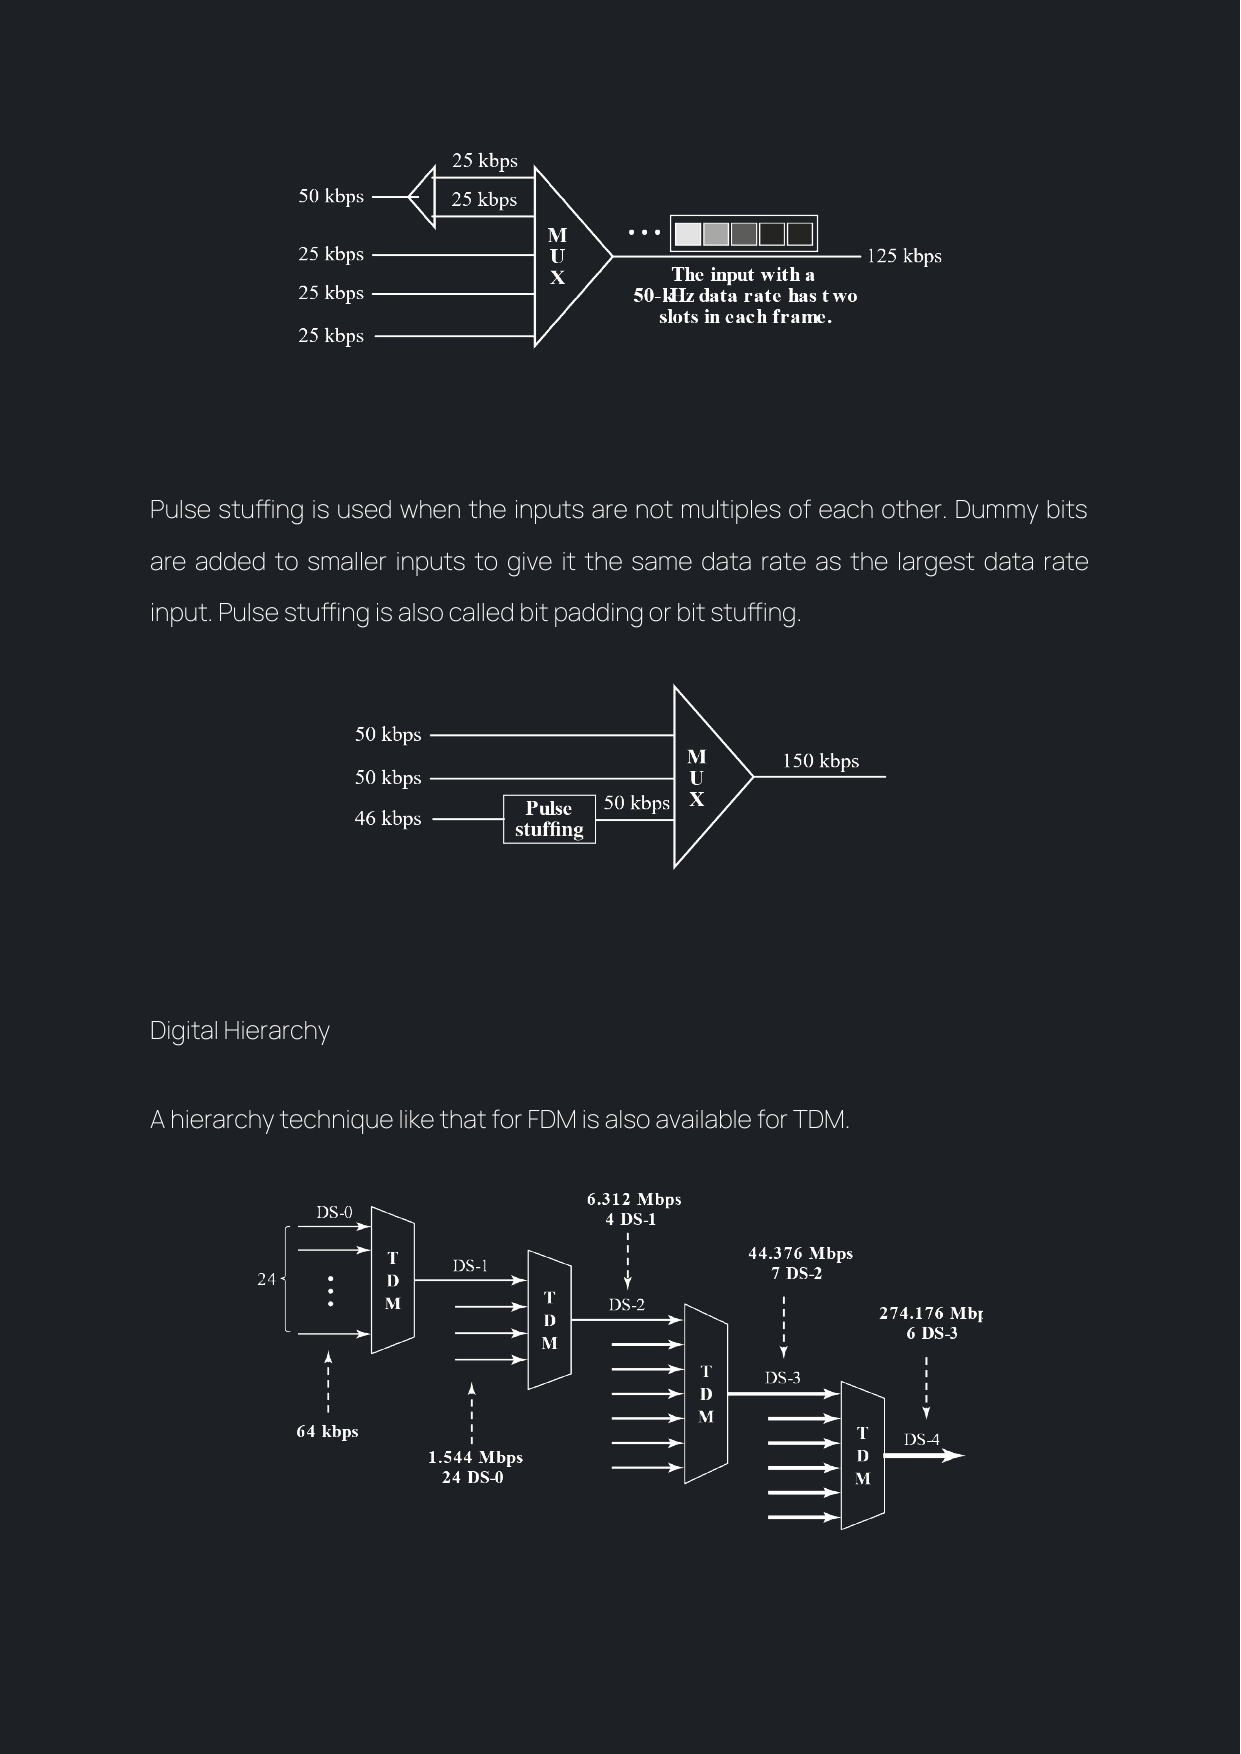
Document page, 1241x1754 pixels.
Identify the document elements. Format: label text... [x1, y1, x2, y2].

text A hierarchy technique like that for FDM is also available for TDM. [150, 1102, 1090, 1136]
picture [298, 150, 942, 349]
picture [257, 1190, 983, 1530]
picture [354, 683, 887, 870]
subtitle Digital Hierarchy [150, 1013, 1090, 1047]
text Pulse stuffing is used when the inputs are not multiples of each other. Dummy bits are added to smaller inputs to give it the same data rate as the largest data rate input. Pulse stuffing is also called bit padding or bit stuffing. [150, 492, 1090, 629]
